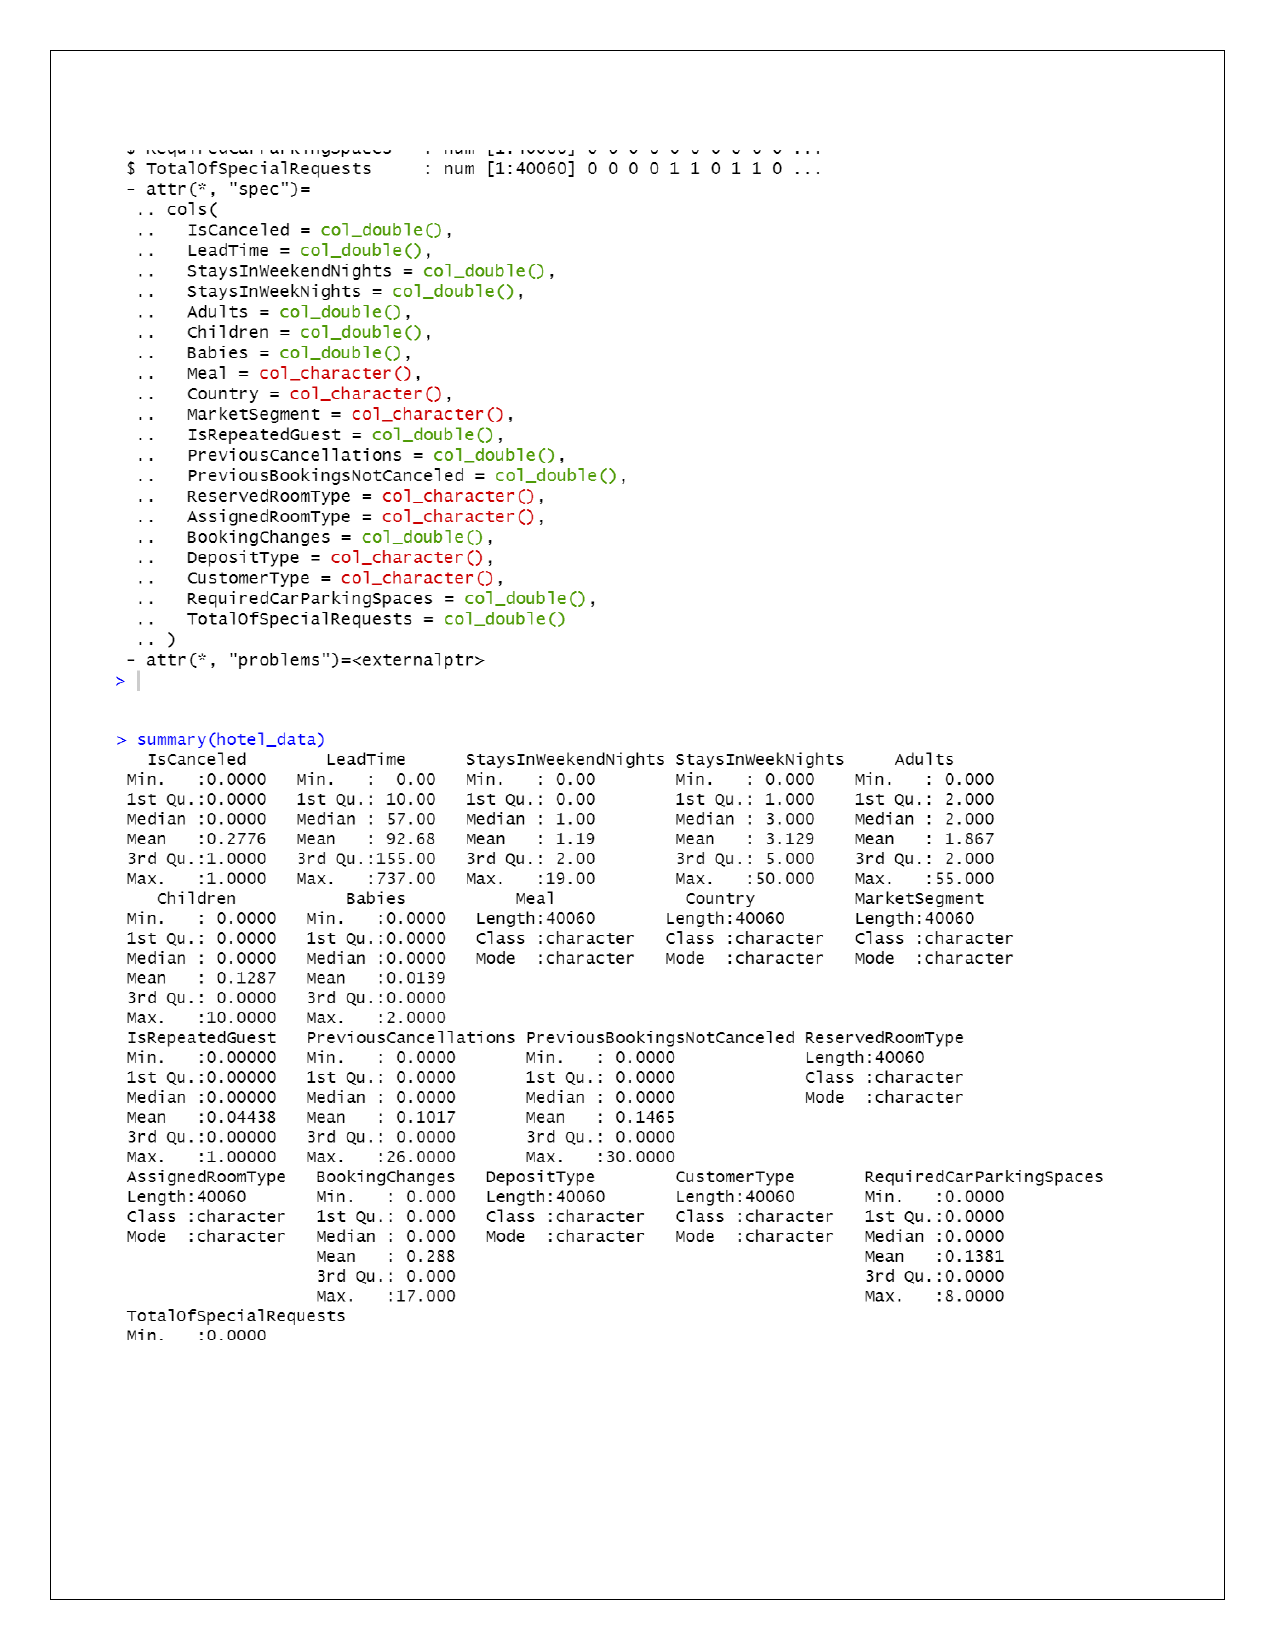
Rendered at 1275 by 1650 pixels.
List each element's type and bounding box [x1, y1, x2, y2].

picture [112, 728, 1163, 1340]
picture [112, 150, 1163, 700]
